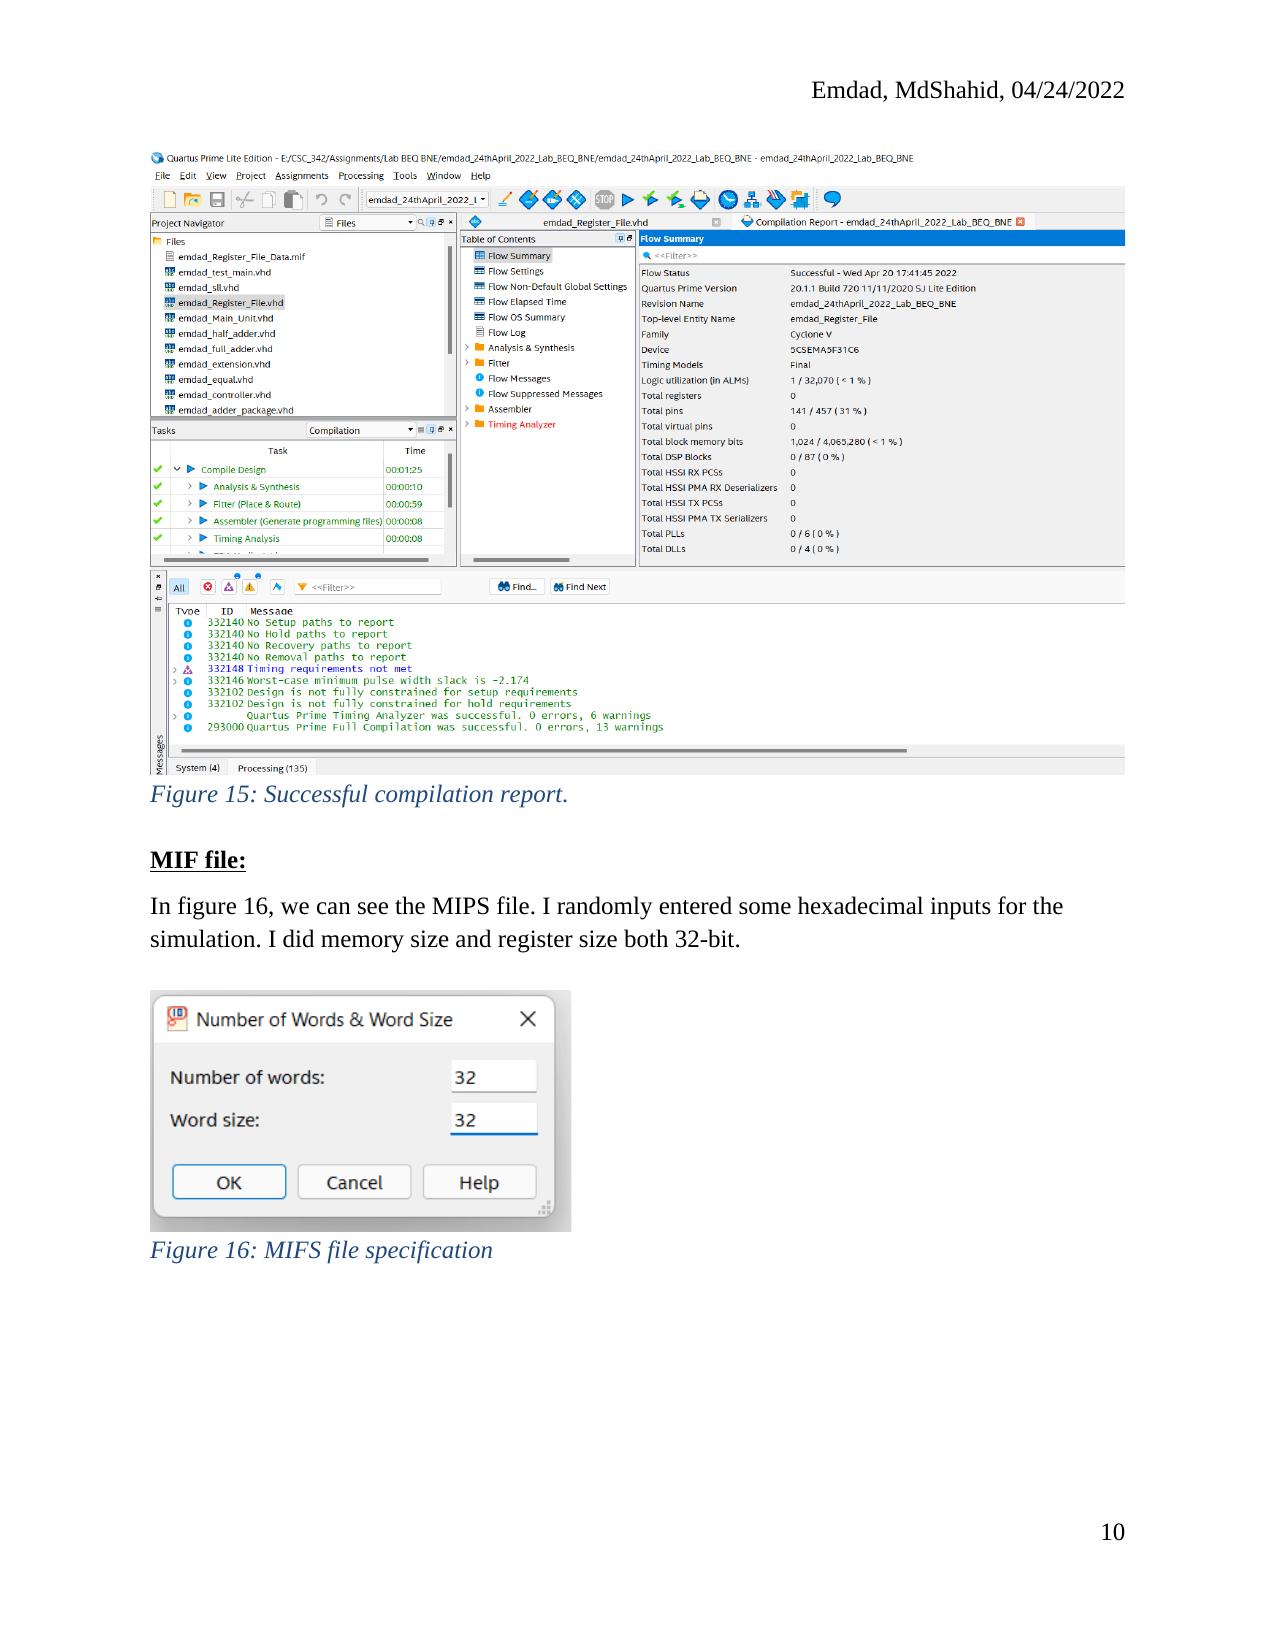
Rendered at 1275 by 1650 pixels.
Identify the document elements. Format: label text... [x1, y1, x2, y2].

text Figure 16: MIFS file specification [150, 1236, 1125, 1264]
picture [150, 150, 1125, 775]
text In figure 16, we can see the MIPS file. I randomly entered some hexadecimal inputs for the simulation. I did memory size and register size both 32-bit. [150, 891, 1125, 953]
subtitle MIF file: [150, 846, 1125, 874]
text Figure 15: Successful compilation report. [150, 779, 1125, 808]
picture [150, 990, 572, 1232]
